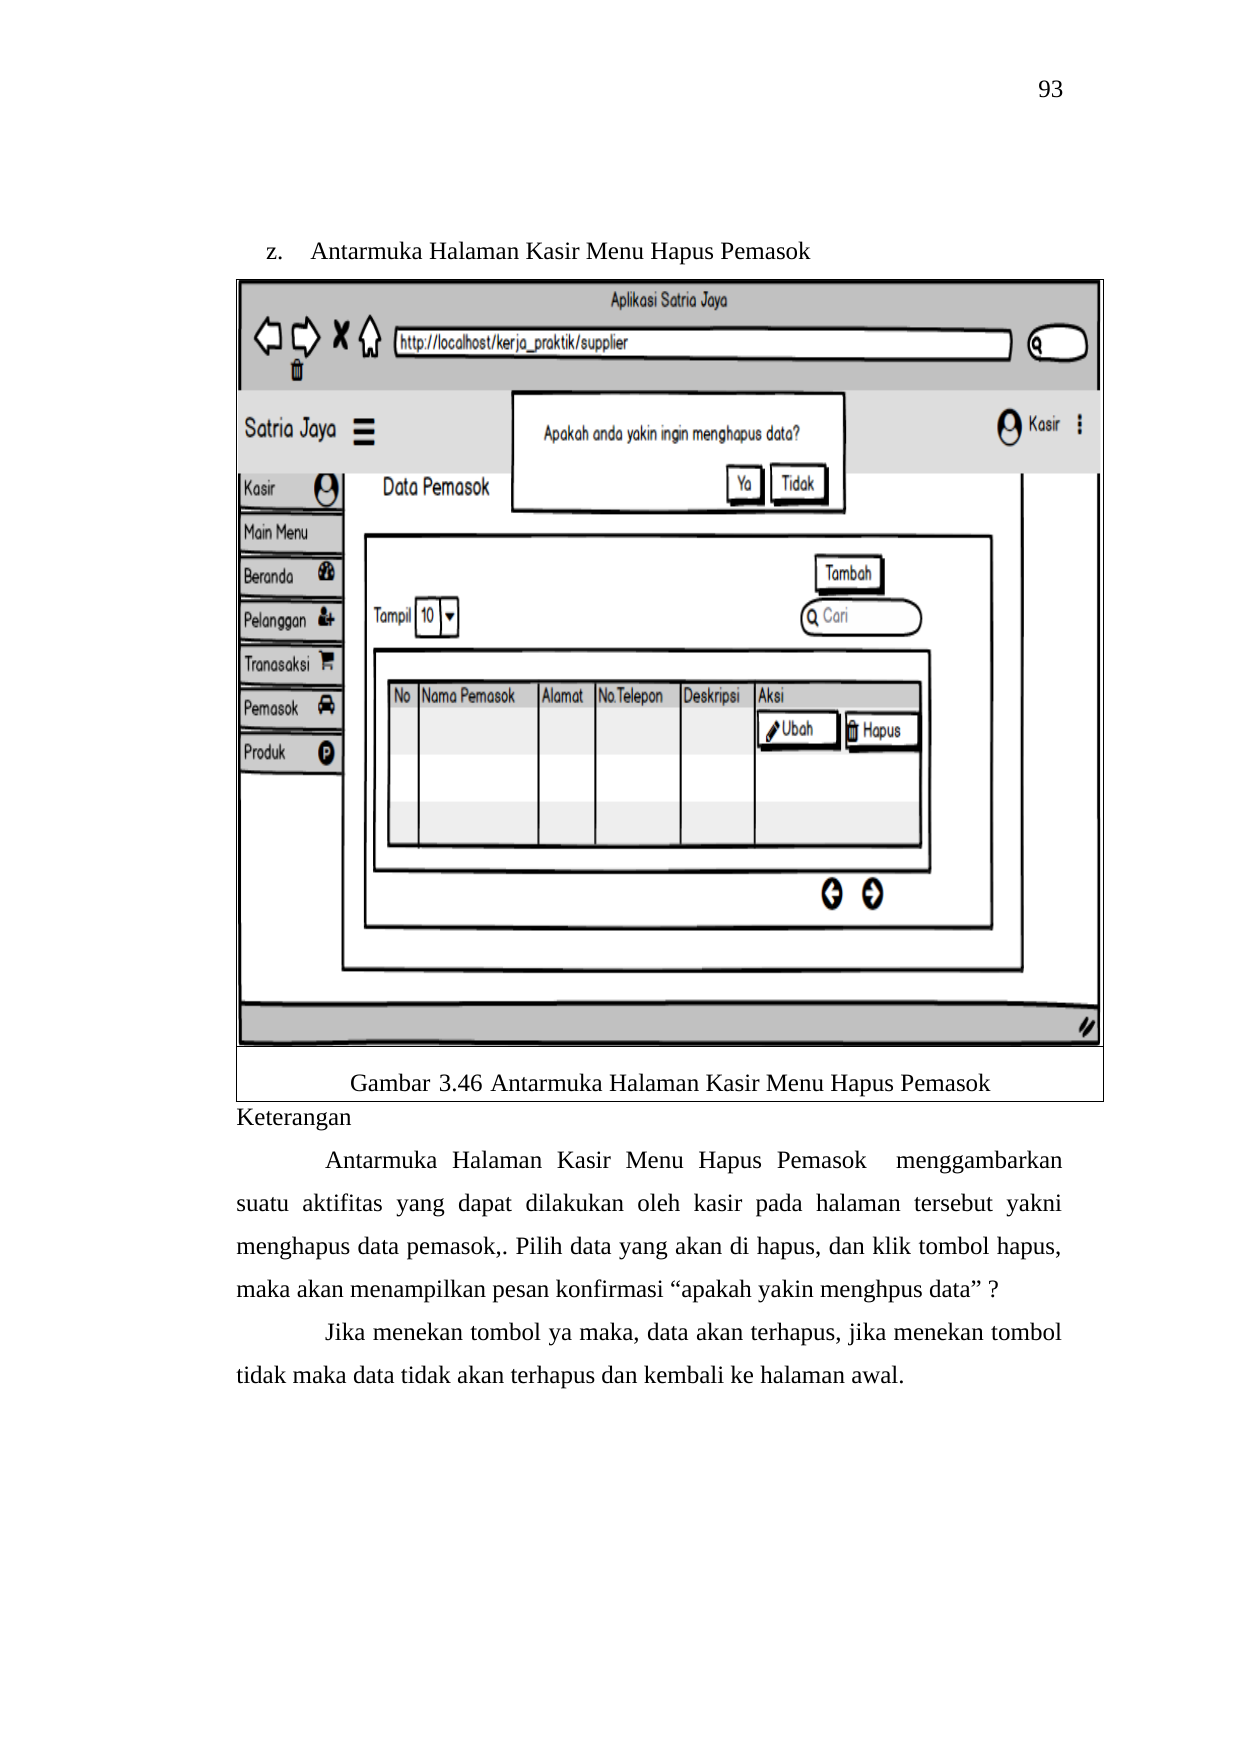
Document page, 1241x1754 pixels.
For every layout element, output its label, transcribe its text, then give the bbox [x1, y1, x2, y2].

text Jika menekan tombol ya maka, data akan terhapus, jika menekan tombol tidak maka data tidak akan terhapus dan kembali ke halaman awal. [236, 1317, 1063, 1389]
table_header [237, 280, 1103, 1046]
table_cell Gambar 3.46 Antarmuka Halaman Kasir Menu Hapus Pemasok [237, 1047, 1103, 1101]
list Antarmuka Halaman Kasir Menu Hapus Pemasok [266, 236, 1063, 265]
text Antarmuka Halaman Kasir Menu Hapus Pemasok menggambarkan suatu aktifitas yang dapat dilakukan oleh kasir pada halaman tersebut yakni menghapus data pemasok,. Pilih data yang akan di hapus, dan klik tombol hapus, maka akan menampilkan pesan konfirmasi “apakah yakin menghpus data” ? [236, 1145, 1063, 1303]
text Keterangan [236, 1102, 1063, 1130]
